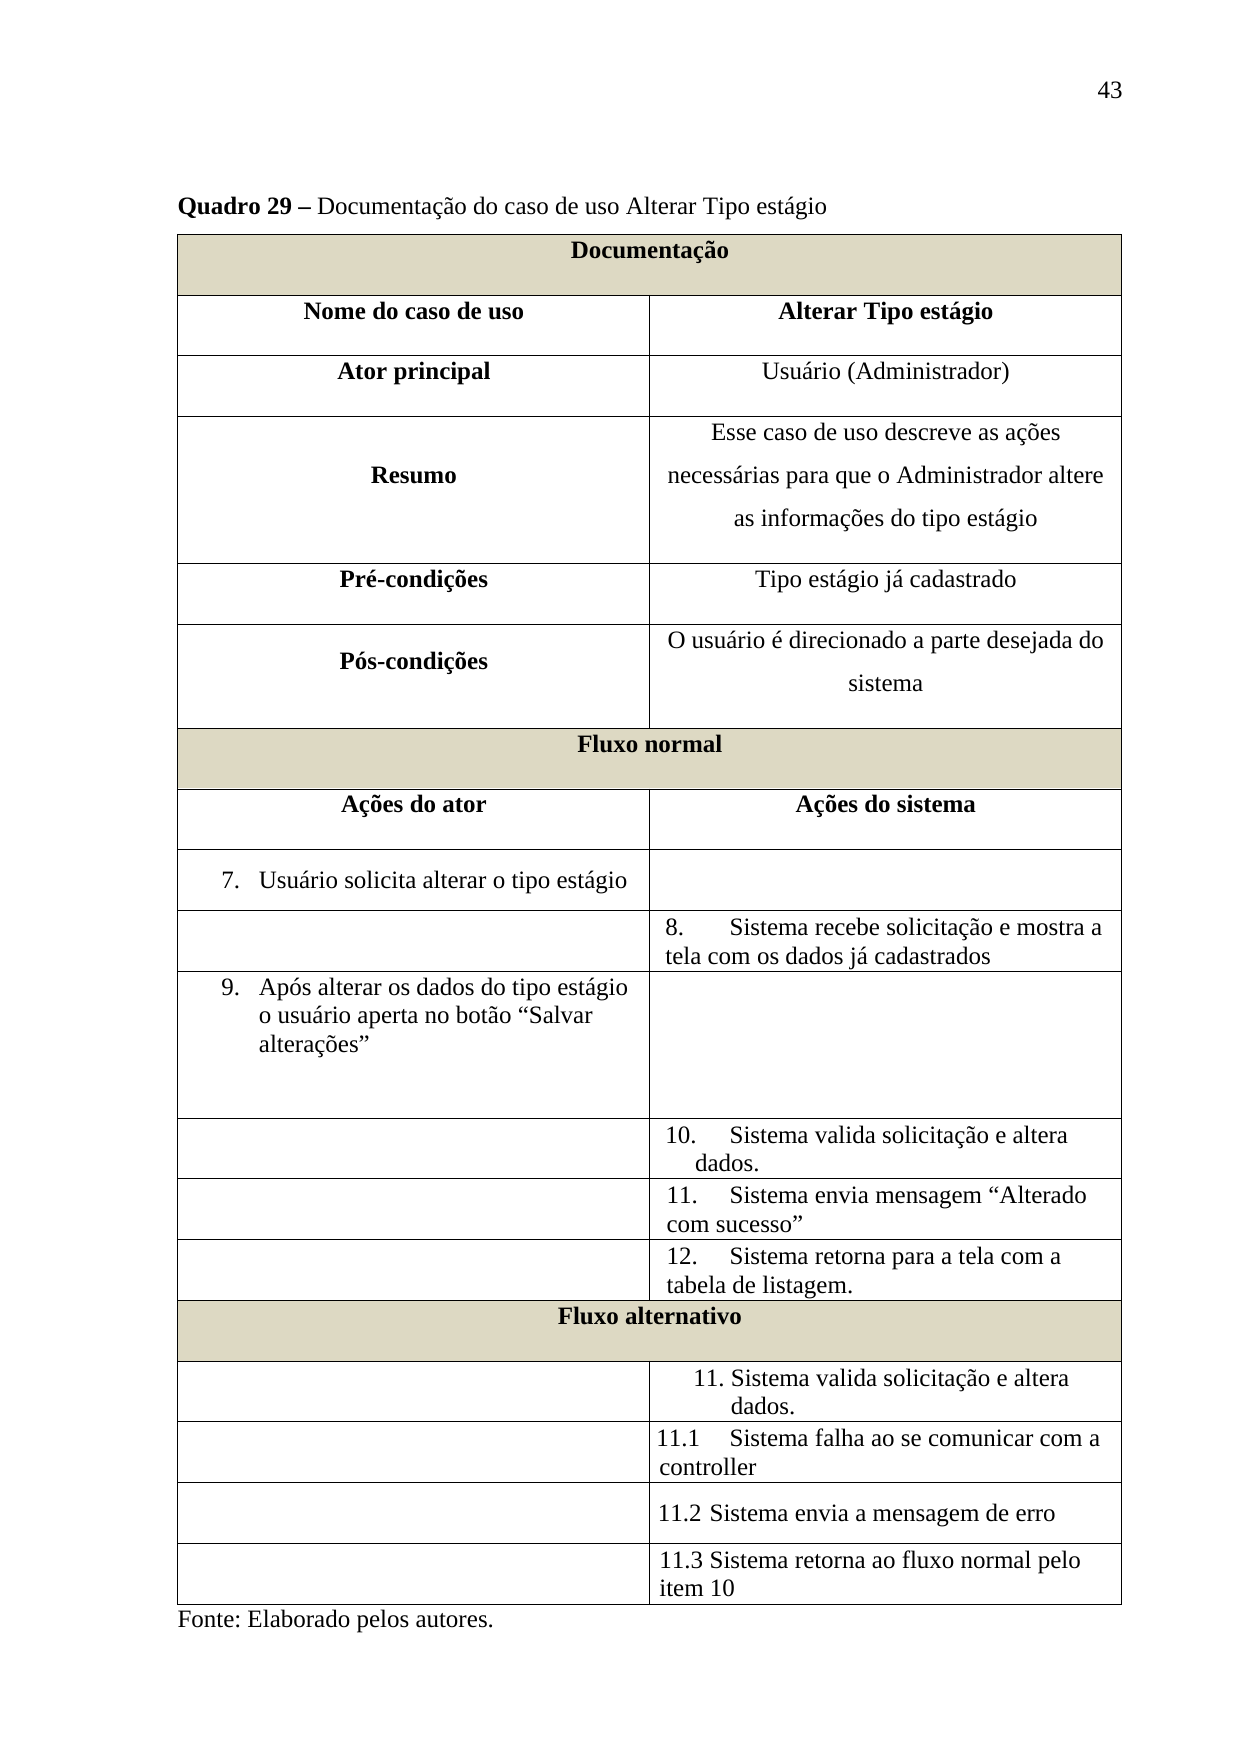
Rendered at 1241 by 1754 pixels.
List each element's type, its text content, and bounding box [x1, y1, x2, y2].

text Fonte: Elaborado pelos autores. [177, 1605, 1122, 1633]
table_cell Alterar Tipo estágio [650, 296, 1121, 355]
table_cell [178, 1483, 649, 1543]
table_cell Sistema recebe solicitação e mostra a tela com os dados já cadastrados [650, 911, 1121, 971]
table_cell [178, 1179, 649, 1239]
text Quadro 29 – Documentação do caso de uso Alterar Tipo estágio [177, 191, 1122, 219]
table_cell [178, 1362, 649, 1421]
table_cell Nome do caso de uso [178, 296, 649, 355]
table_cell Esse caso de uso descreve as ações necessárias para que o Administrador altere as informações do tipo estágio [650, 417, 1121, 563]
table_cell Sistema falha ao se comunicar com a controller [650, 1422, 1121, 1482]
table_header Documentação [178, 235, 1121, 295]
table_cell Ações do ator [178, 790, 649, 849]
table_cell [650, 972, 1121, 1118]
table_cell Fluxo alternativo [178, 1301, 1121, 1361]
table_cell [178, 911, 649, 971]
table_cell Sistema envia a mensagem de erro [650, 1483, 1121, 1543]
table_cell Usuário (Administrador) [650, 356, 1121, 416]
table_cell Pré-condições [178, 564, 649, 624]
table_cell Sistema valida solicitação e altera dados. [650, 1119, 1121, 1178]
table_cell Ações do sistema [650, 790, 1121, 849]
table_cell Ator principal [178, 356, 649, 416]
table_cell Sistema retorna para a tela com a tabela de listagem. [650, 1240, 1121, 1300]
table_cell [178, 1422, 649, 1482]
table_cell Pós-condições [178, 625, 649, 728]
table_cell [178, 1240, 649, 1300]
table_cell Usuário solicita alterar o tipo estágio [178, 850, 649, 910]
table_cell [650, 850, 1121, 910]
table_cell Sistema valida solicitação e altera dados. [650, 1362, 1121, 1421]
table_cell [178, 1544, 649, 1603]
table_cell Resumo [178, 417, 649, 563]
table_cell Após alterar os dados do tipo estágio o usuário aperta no botão “Salvar alterações” [178, 972, 649, 1118]
table_cell Fluxo normal [178, 729, 1121, 788]
table_cell Tipo estágio já cadastrado [650, 564, 1121, 624]
table_cell Sistema retorna ao fluxo normal pelo item 10 [650, 1544, 1121, 1603]
table_cell [178, 1119, 649, 1178]
table_cell O usuário é direcionado a parte desejada do sistema [650, 625, 1121, 728]
table_cell Sistema envia mensagem “Alterado com sucesso” [650, 1179, 1121, 1239]
